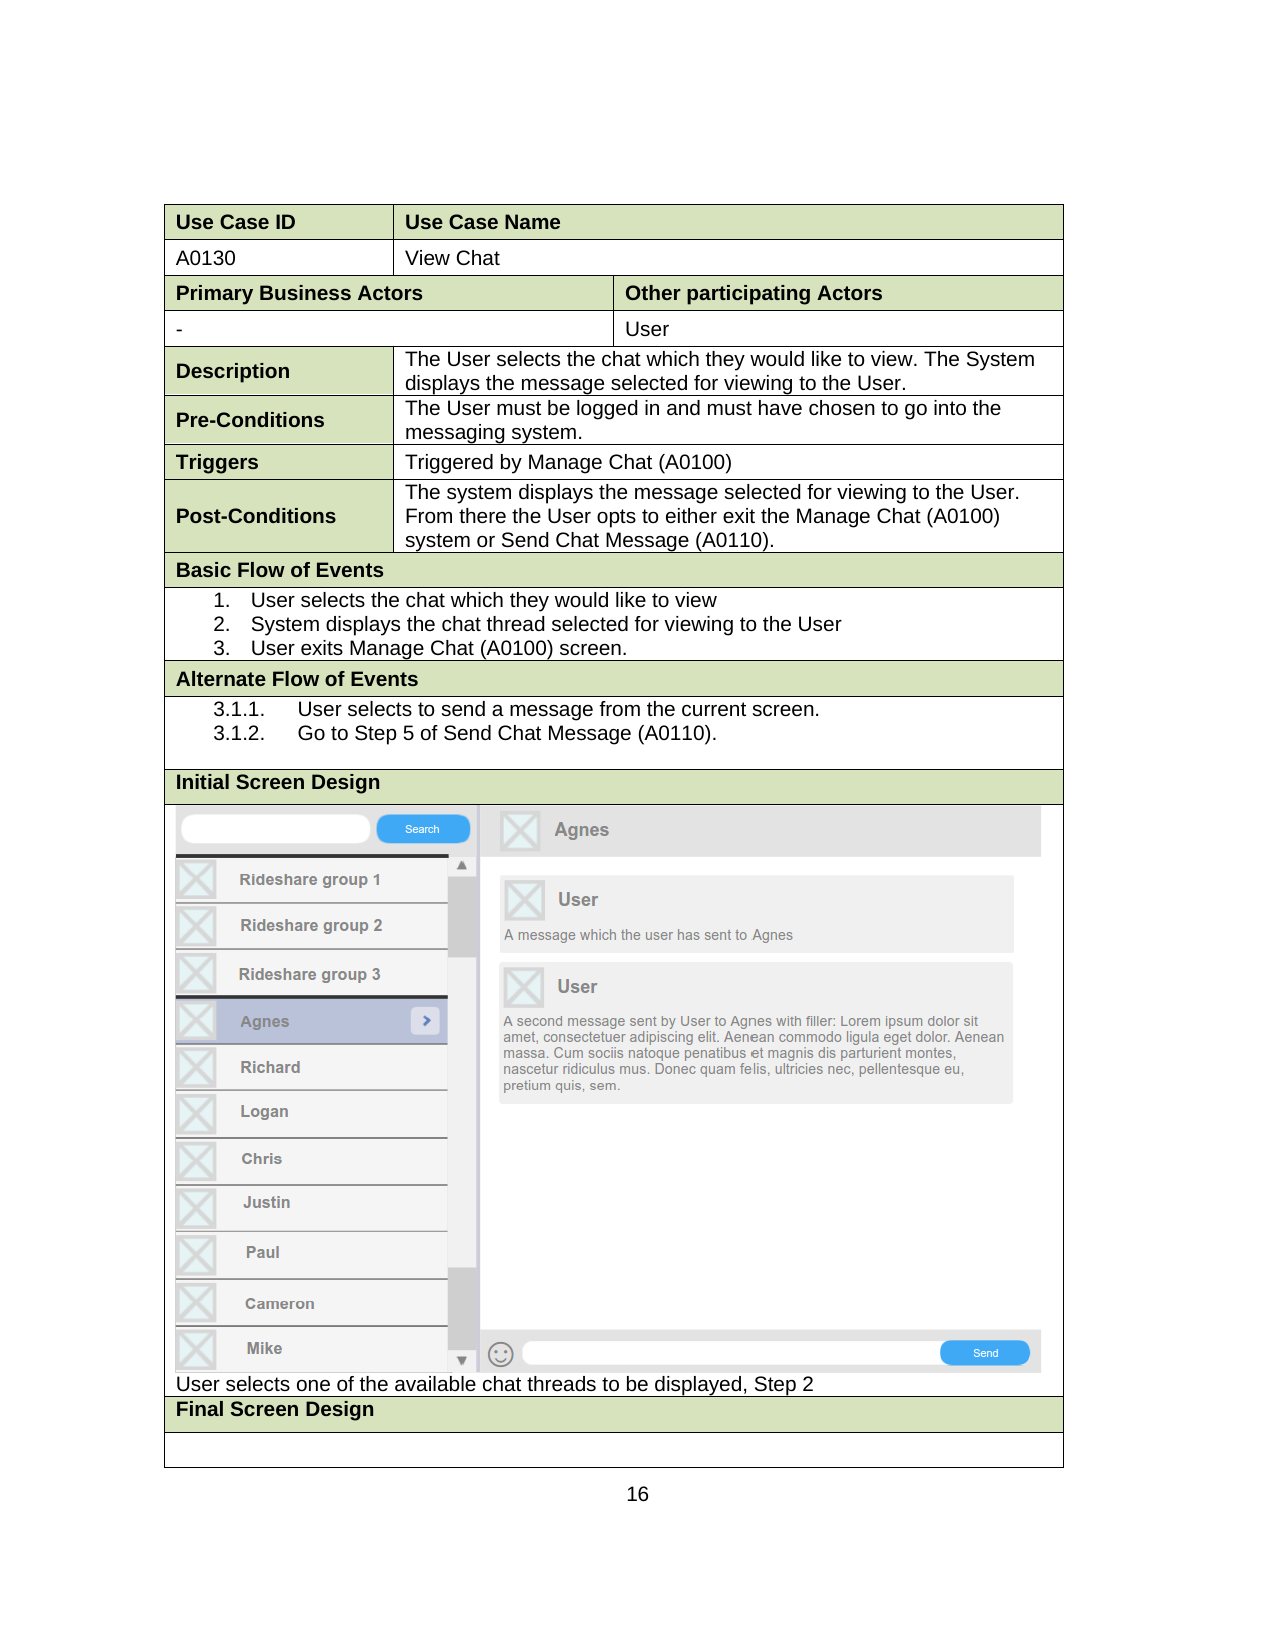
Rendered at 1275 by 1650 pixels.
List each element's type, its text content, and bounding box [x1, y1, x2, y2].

table_cell Basic Flow of Events [165, 553, 1063, 587]
table_cell Alternate Flow of Events [165, 661, 1063, 696]
table_cell Other participating Actors [614, 276, 1063, 310]
table_cell The User must be logged in and must have chosen to go into the messaging system. [394, 396, 1063, 443]
table_cell Triggers [165, 445, 393, 479]
table_cell User [614, 311, 1063, 346]
table_cell Triggered by Manage Chat (A0100) [394, 445, 1063, 479]
table_cell Description [165, 347, 393, 394]
table_header Use Case ID [165, 205, 393, 239]
table_cell View Chat [394, 240, 1063, 275]
table_cell Primary Business Actors [165, 276, 613, 310]
table_cell User selects to send a message from the current screen. Go to Step 5 of Send Chat Message (A0110). [165, 697, 1063, 768]
table_cell The User selects the chat which they would like to view. The System displays the message selected for viewing to the User. [394, 347, 1063, 394]
table_cell Final Screen Design [165, 1397, 1063, 1432]
table_header Use Case Name [394, 205, 1063, 239]
table_cell A0130 [165, 240, 393, 275]
table_cell - [165, 311, 613, 346]
table_cell Post-Conditions [165, 480, 393, 552]
table_cell The system displays the message selected for viewing to the User. From there the User opts to either exit the Manage Chat (A0100) system or Send Chat Message (A0110). [394, 480, 1063, 552]
table_cell Pre-Conditions [165, 396, 393, 443]
table_cell Initial Screen Design [165, 770, 1063, 804]
table_cell [165, 1433, 1063, 1467]
table_cell User selects one of the available chat threads to be displayed, Step 2 [165, 805, 1063, 1396]
picture [175, 805, 1042, 1373]
table_cell User selects the chat which they would like to view System displays the chat thread selected for viewing to the User User exits Manage Chat (A0100) screen. [165, 588, 1063, 660]
